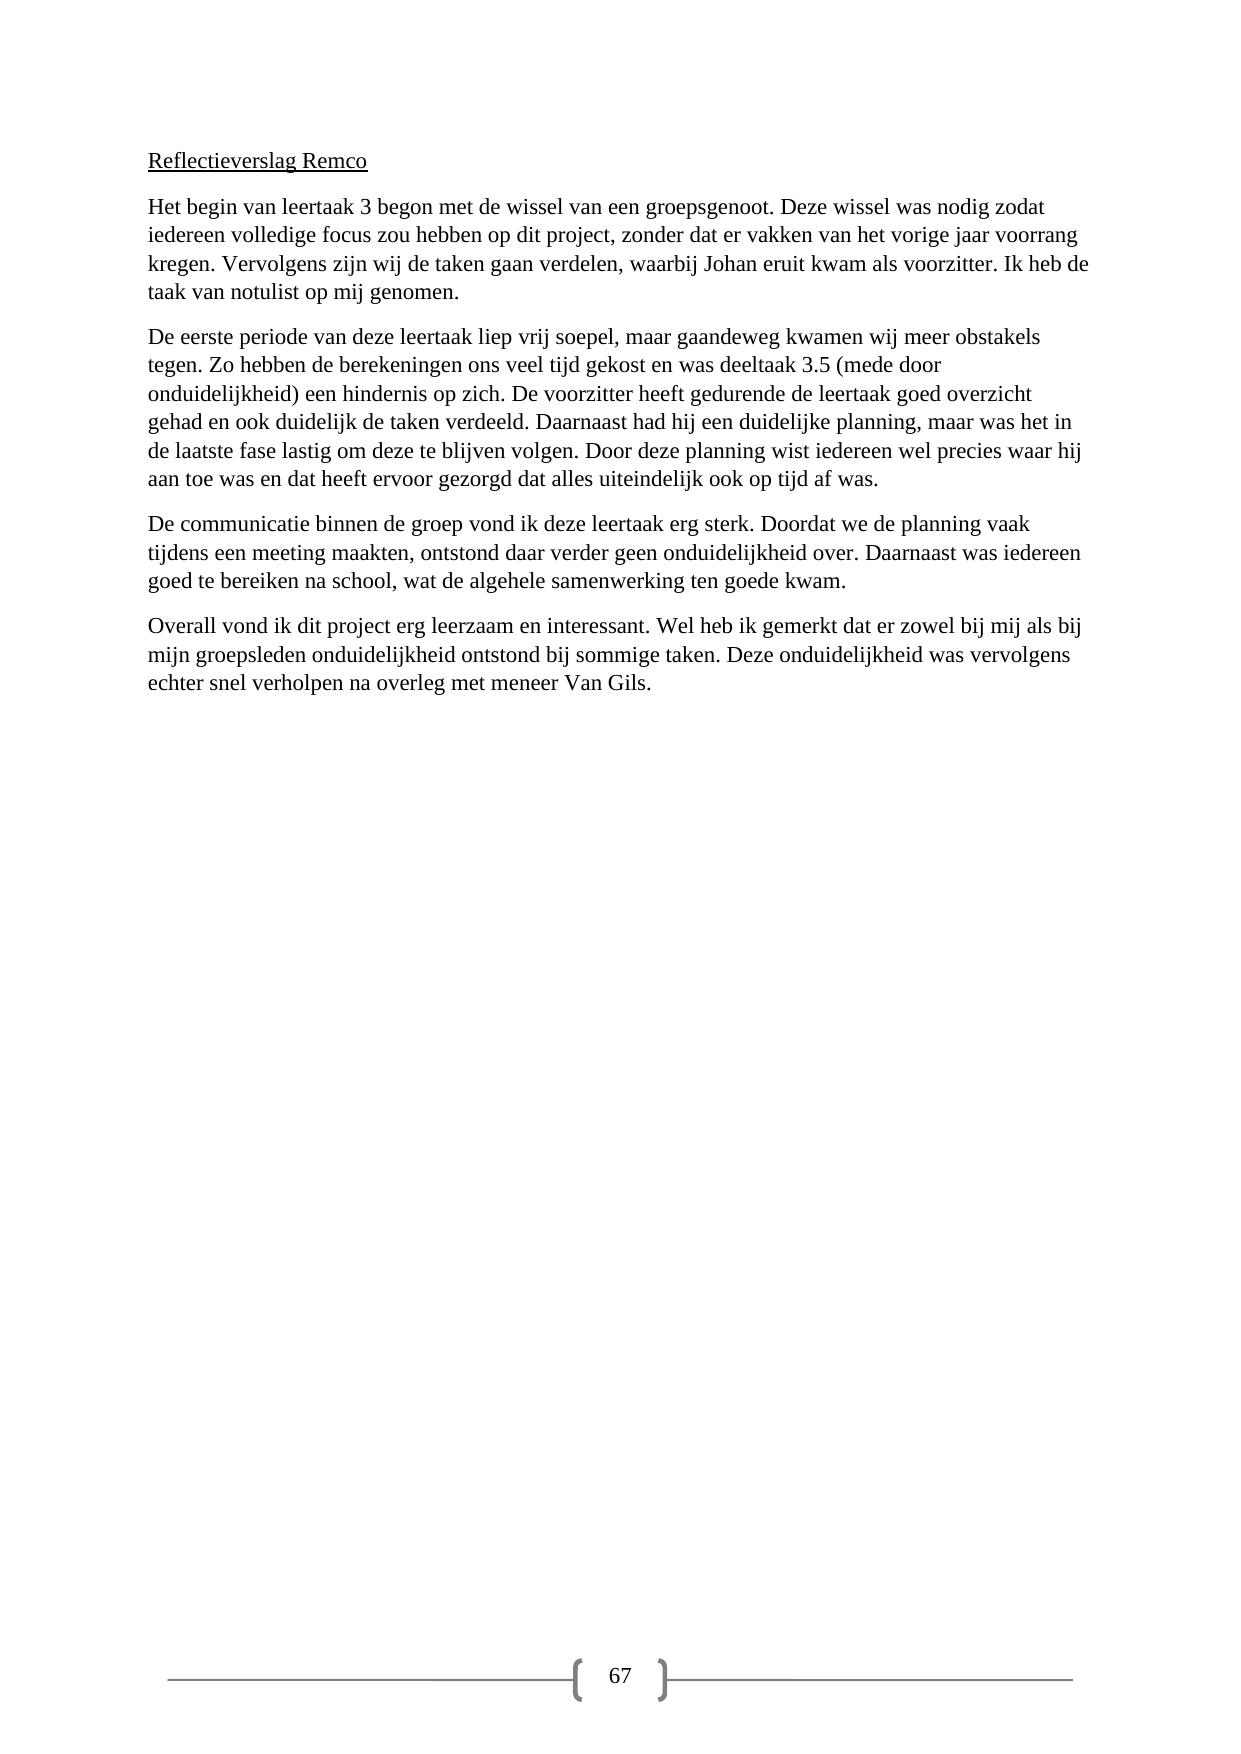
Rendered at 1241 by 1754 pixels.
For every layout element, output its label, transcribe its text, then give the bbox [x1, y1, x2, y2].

text Het begin van leertaak 3 begon met de wissel van een groepsgenoot. Deze wissel was nodig zodat iedereen volledige focus zou hebben op dit project, zonder dat er vakken van het vorige jaar voorrang kregen. Vervolgens zijn wij de taken gaan verdelen, waarbij Johan eruit kwam als voorzitter. Ik heb de taak van notulist op mij genomen. [148, 193, 1093, 304]
text Overall vond ik dit project erg leerzaam en interessant. Wel heb ik gemerkt dat er zowel bij mij als bij mijn groepsleden onduidelijkheid ontstond bij sommige taken. Deze onduidelijkheid was vervolgens echter snel verholpen na overleg met meneer Van Gils. [148, 612, 1093, 696]
text De communicatie binnen de groep vond ik deze leertaak erg sterk. Doordat we de planning vaak tijdens een meeting maakten, ontstond daar verder geen onduidelijkheid over. Daarnaast was iedereen goed te bereiken na school, wat de algehele samenwerking ten goede kwam. [148, 510, 1093, 594]
text Reflectieverslag Remco [148, 148, 1093, 174]
text De eerste periode van deze leertaak liep vrij soepel, maar gaandeweg kwamen wij meer obstakels tegen. Zo hebben de berekeningen ons veel tijd gekost en was deeltaak 3.5 (mede door onduidelijkheid) een hindernis op zich. De voorzitter heeft gedurende de leertaak goed overzicht gehad en ook duidelijk de taken verdeeld. Daarnaast had hij een duidelijke planning, maar was het in de laatste fase lastig om deze te blijven volgen. Door deze planning wist iedereen wel precies waar hij aan toe was en dat heeft ervoor gezorgd dat alles uiteindelijk ook op tijd af was. [148, 323, 1093, 492]
